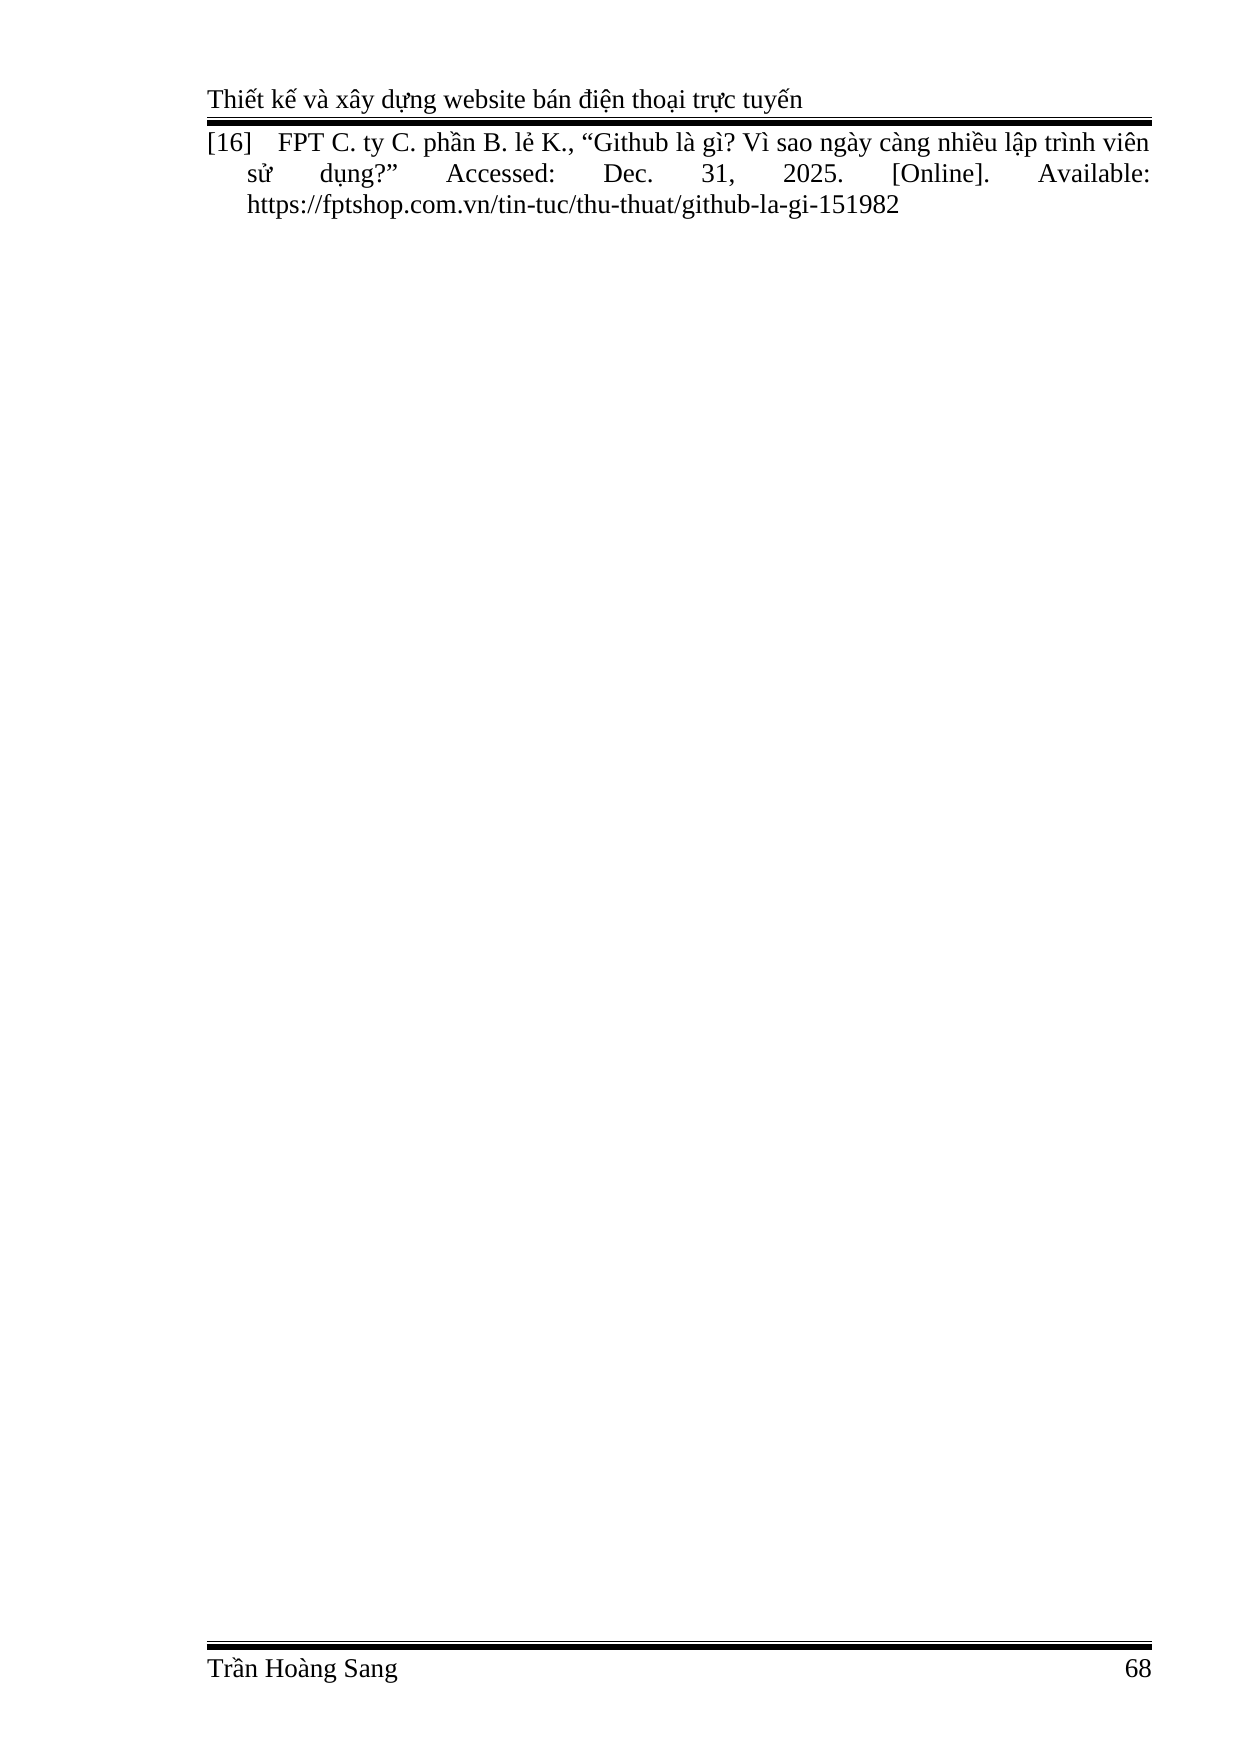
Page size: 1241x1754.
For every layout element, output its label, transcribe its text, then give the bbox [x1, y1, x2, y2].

text [16] FPT C. ty C. phần B. lẻ K., “Github là gì? Vì sao ngày càng nhiều lập trình viên sử dụng?” Accessed: Dec. 31, 2025. [Online]. Available: https://fptshop.com.vn/tin-tuc/thu-thuat/github-la-gi-151982 [207, 126, 1152, 219]
